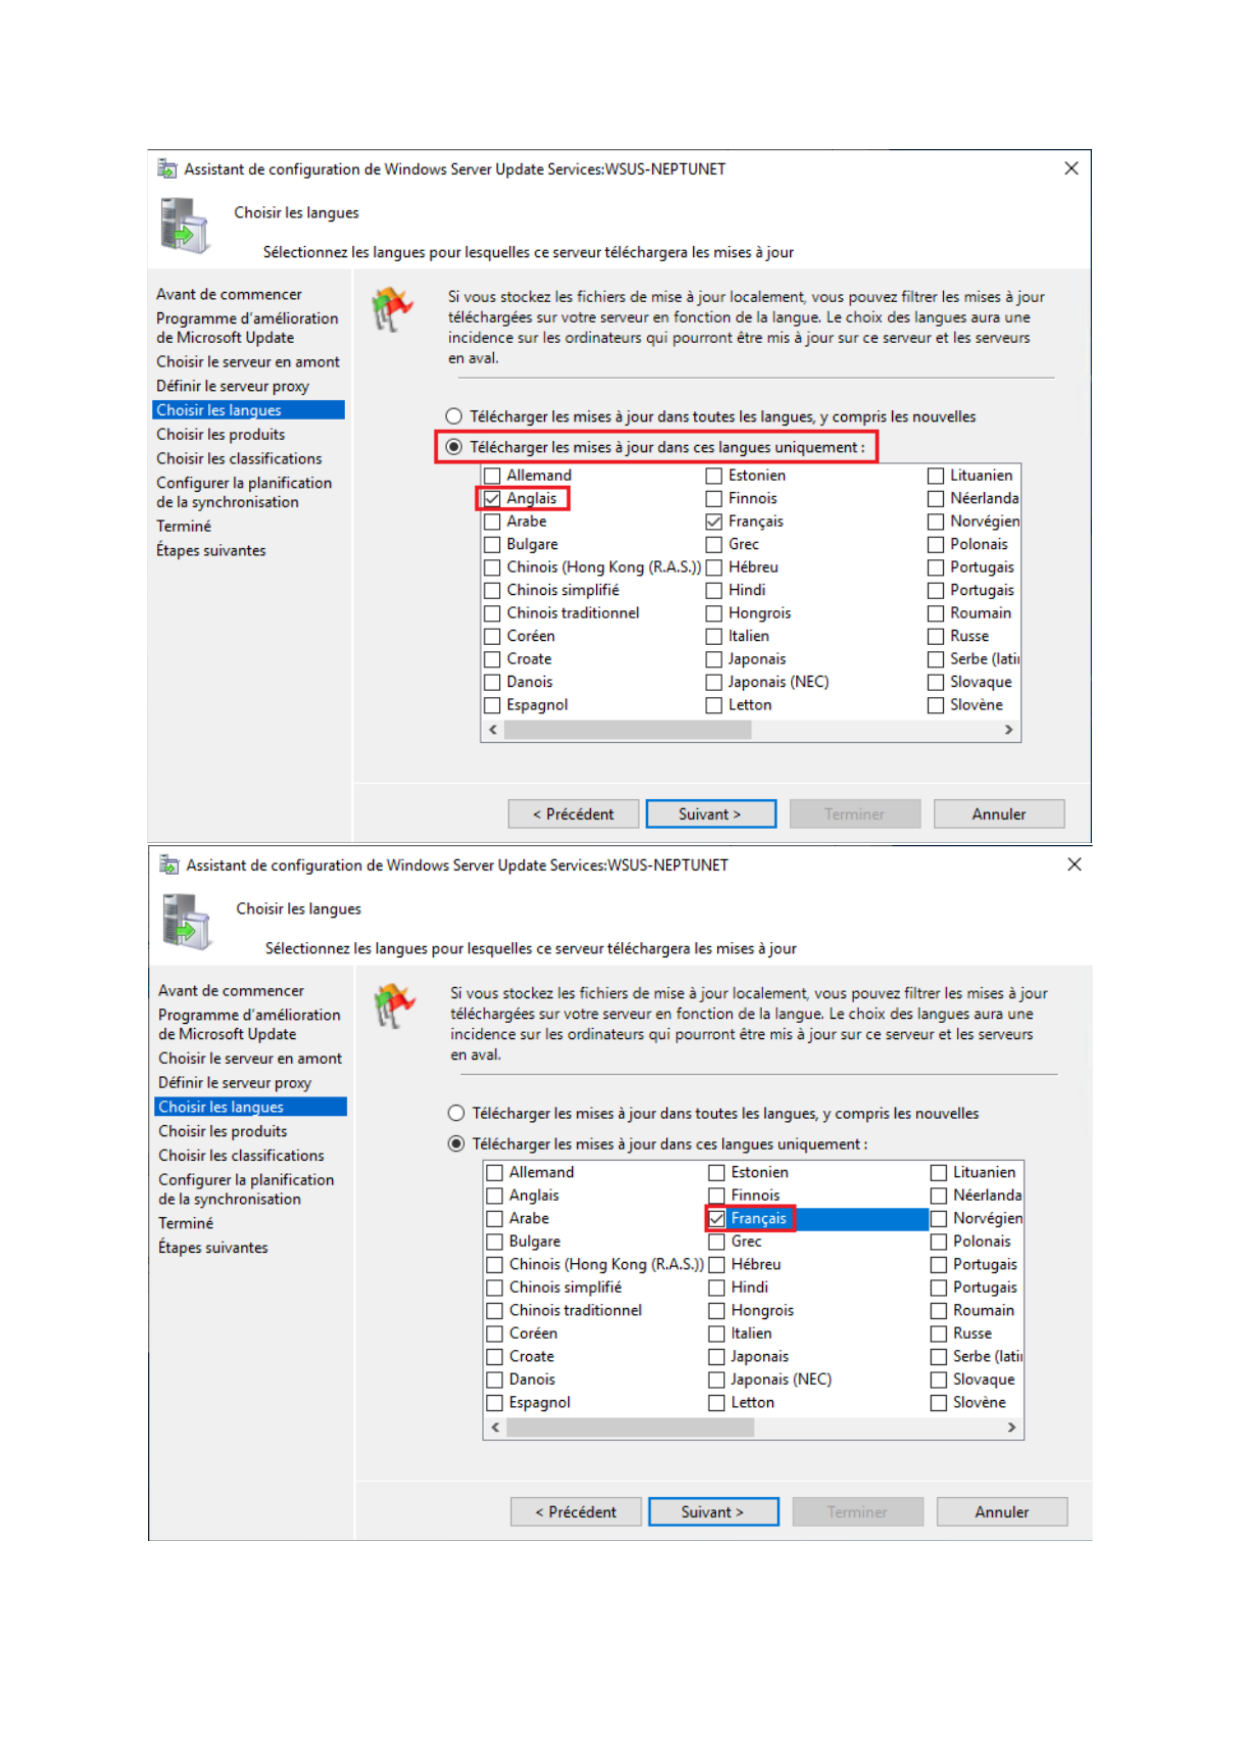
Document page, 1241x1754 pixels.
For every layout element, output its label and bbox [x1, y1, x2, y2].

picture [147, 844, 1093, 1541]
picture [147, 147, 1093, 843]
